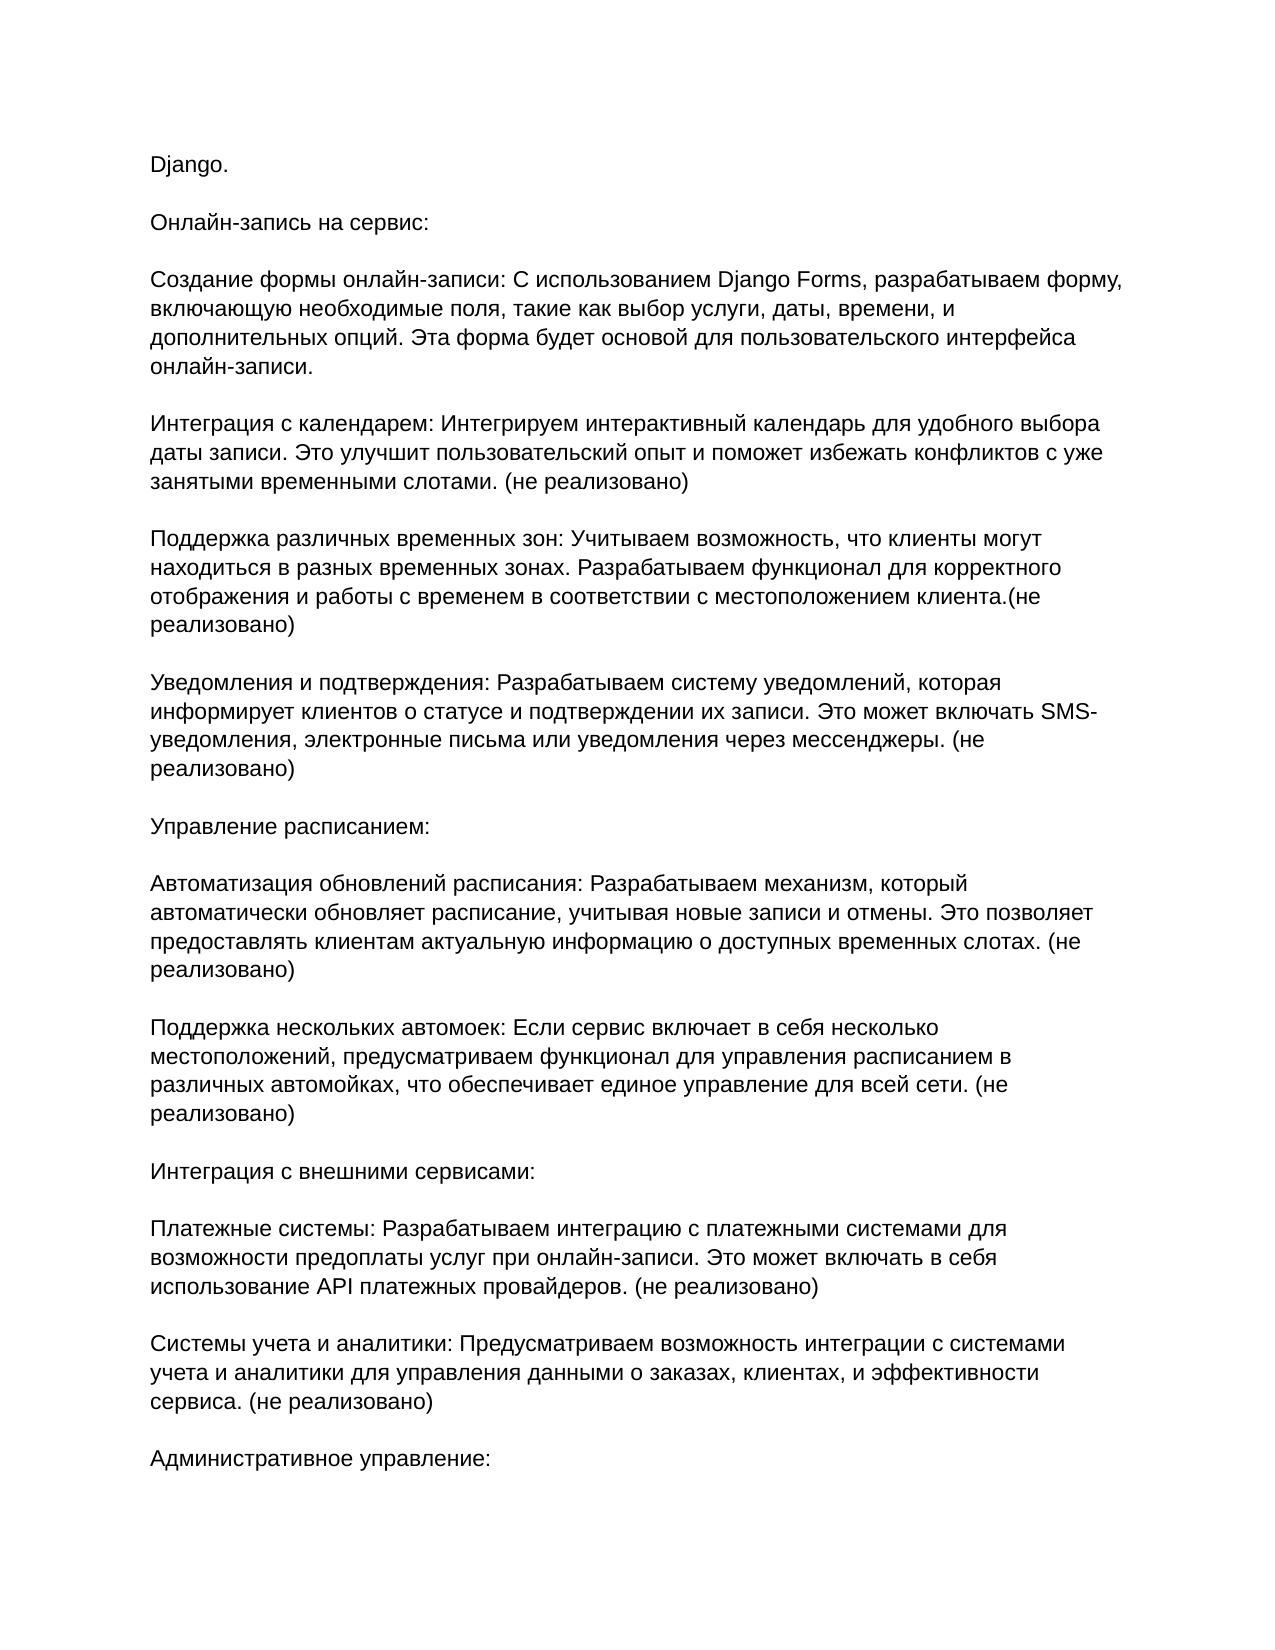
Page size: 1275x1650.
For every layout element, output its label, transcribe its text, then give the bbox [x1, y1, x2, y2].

text Интеграция с календарем: Интегрируем интерактивный календарь для удобного выбора даты записи. Это улучшит пользовательский опыт и поможет избежать конфликтов с уже занятыми временными слотами. (не реализовано) [150, 409, 1125, 495]
text Административное управление: [150, 1444, 1125, 1472]
text Уведомления и подтверждения: Разрабатываем систему уведомлений, которая информирует клиентов о статусе и подтверждении их записи. Это может включать SMS-уведомления, электронные письма или уведомления через мессенджеры. (не реализовано) [150, 667, 1125, 782]
text Онлайн-запись на сервис: [150, 207, 1125, 236]
text Поддержка нескольких автомоек: Если сервис включает в себя несколько местоположений, предусматриваем функционал для управления расписанием в различных автомойках, что обеспечивает единое управление для всей сети. (не реализовано) [150, 1012, 1125, 1127]
text Поддержка различных временных зон: Учитываем возможность, что клиенты могут находиться в разных временных зонах. Разрабатываем функционал для корректного отображения и работы с временем в соответствии с местоположением клиента.(не реализовано) [150, 524, 1125, 639]
text Управление расписанием: [150, 811, 1125, 840]
text Платежные системы: Разрабатываем интеграцию с платежными системами для возможности предоплаты услуг при онлайн-записи. Это может включать в себя использование API платежных провайдеров. (не реализовано) [150, 1214, 1125, 1300]
text Системы учета и аналитики: Предусматриваем возможность интеграции с системами учета и аналитики для управления данными о заказах, клиентах, и эффективности сервиса. (не реализовано) [150, 1329, 1125, 1415]
text Создание формы онлайн-записи: С использованием Django Forms, разрабатываем форму, включающую необходимые поля, такие как выбор услуги, даты, времени, и дополнительных опций. Эта форма будет основой для пользовательского интерфейса онлайн-записи. [150, 265, 1125, 380]
text Интеграция с внешними сервисами: [150, 1156, 1125, 1185]
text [150, 150, 1125, 179]
text Автоматизация обновлений расписания: Разрабатываем механизм, который автоматически обновляет расписание, учитывая новые записи и отмены. Это позволяет предоставлять клиентам актуальную информацию о доступных временных слотах. (не реализовано) [150, 869, 1125, 984]
